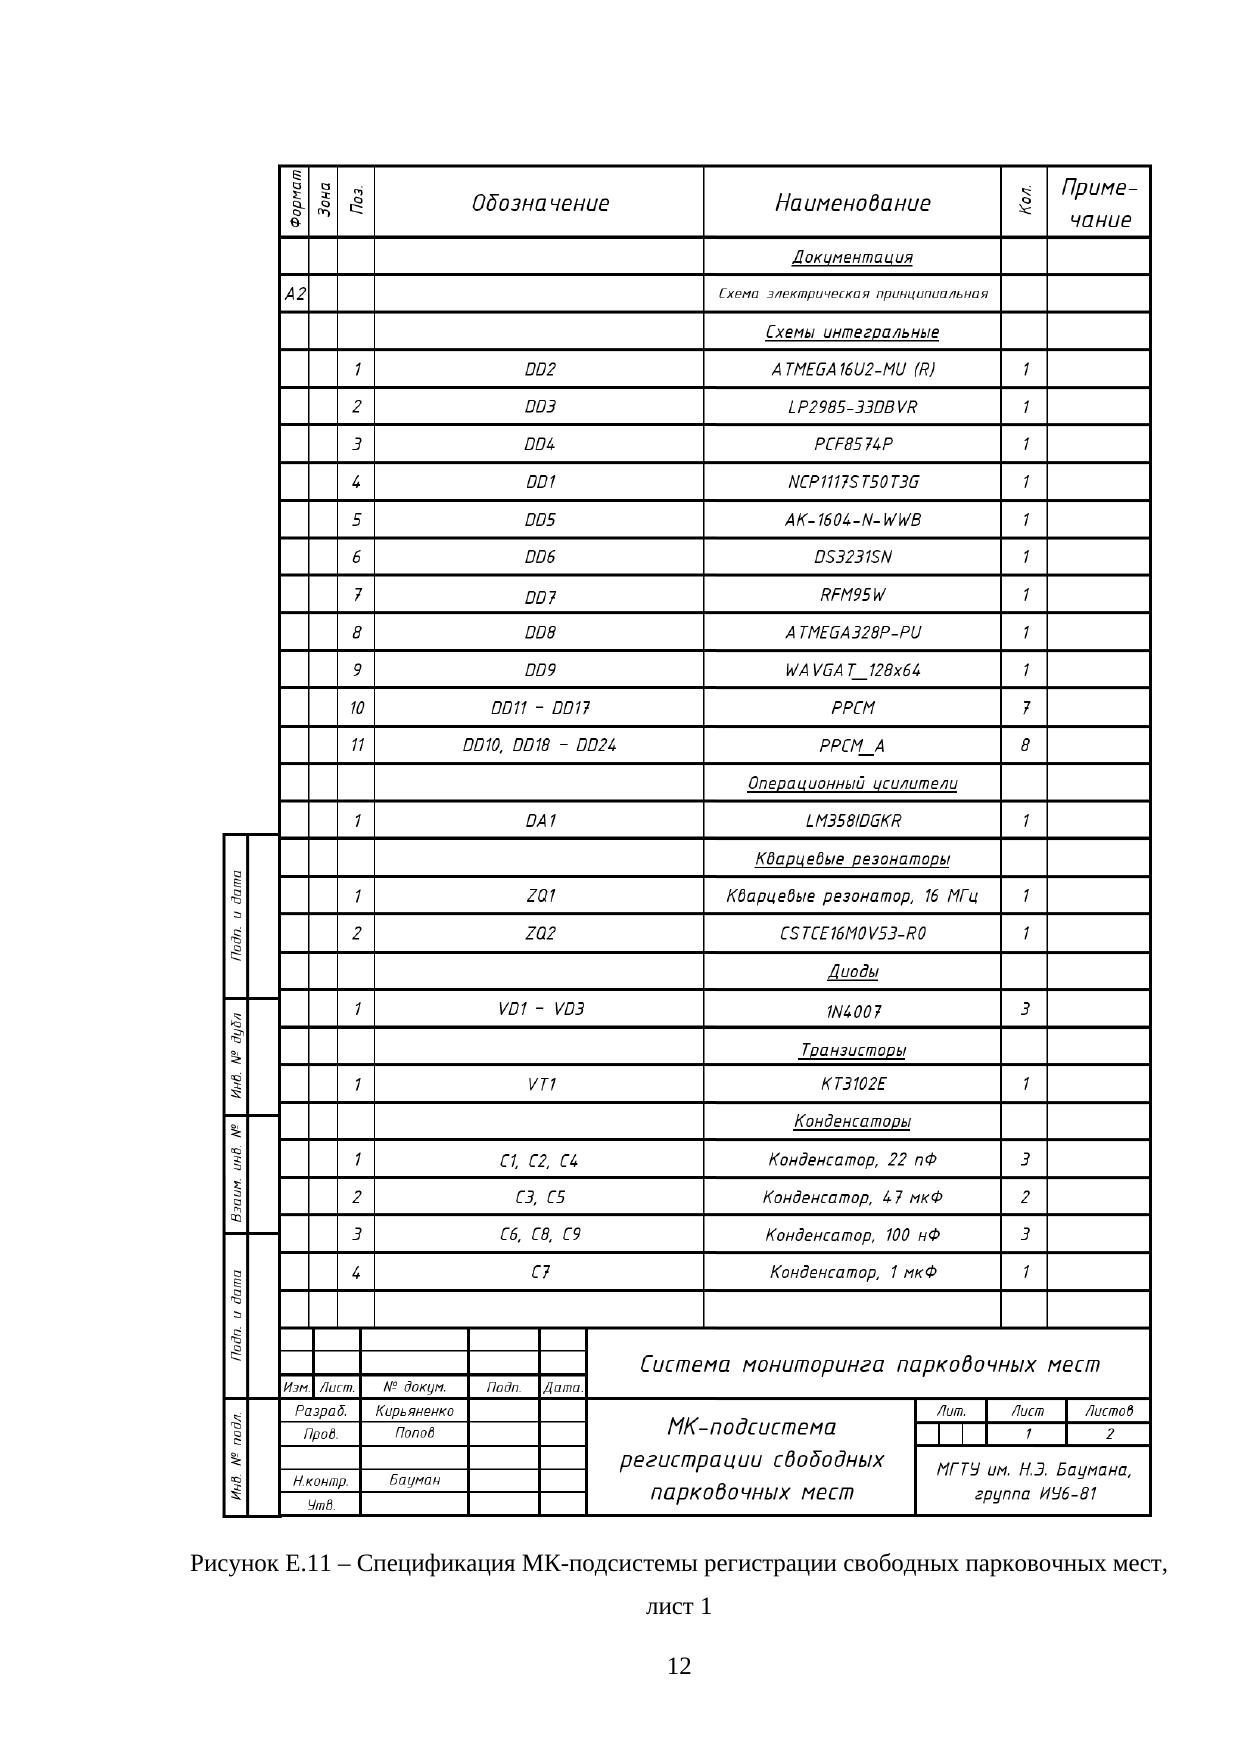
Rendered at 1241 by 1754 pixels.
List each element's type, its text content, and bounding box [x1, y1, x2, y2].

picture [188, 143, 1171, 1534]
text Рисунок Е.11 – Спецификация МК-подсистемы регистрации свободных парковочных мест, лист 1 [177, 1548, 1181, 1620]
